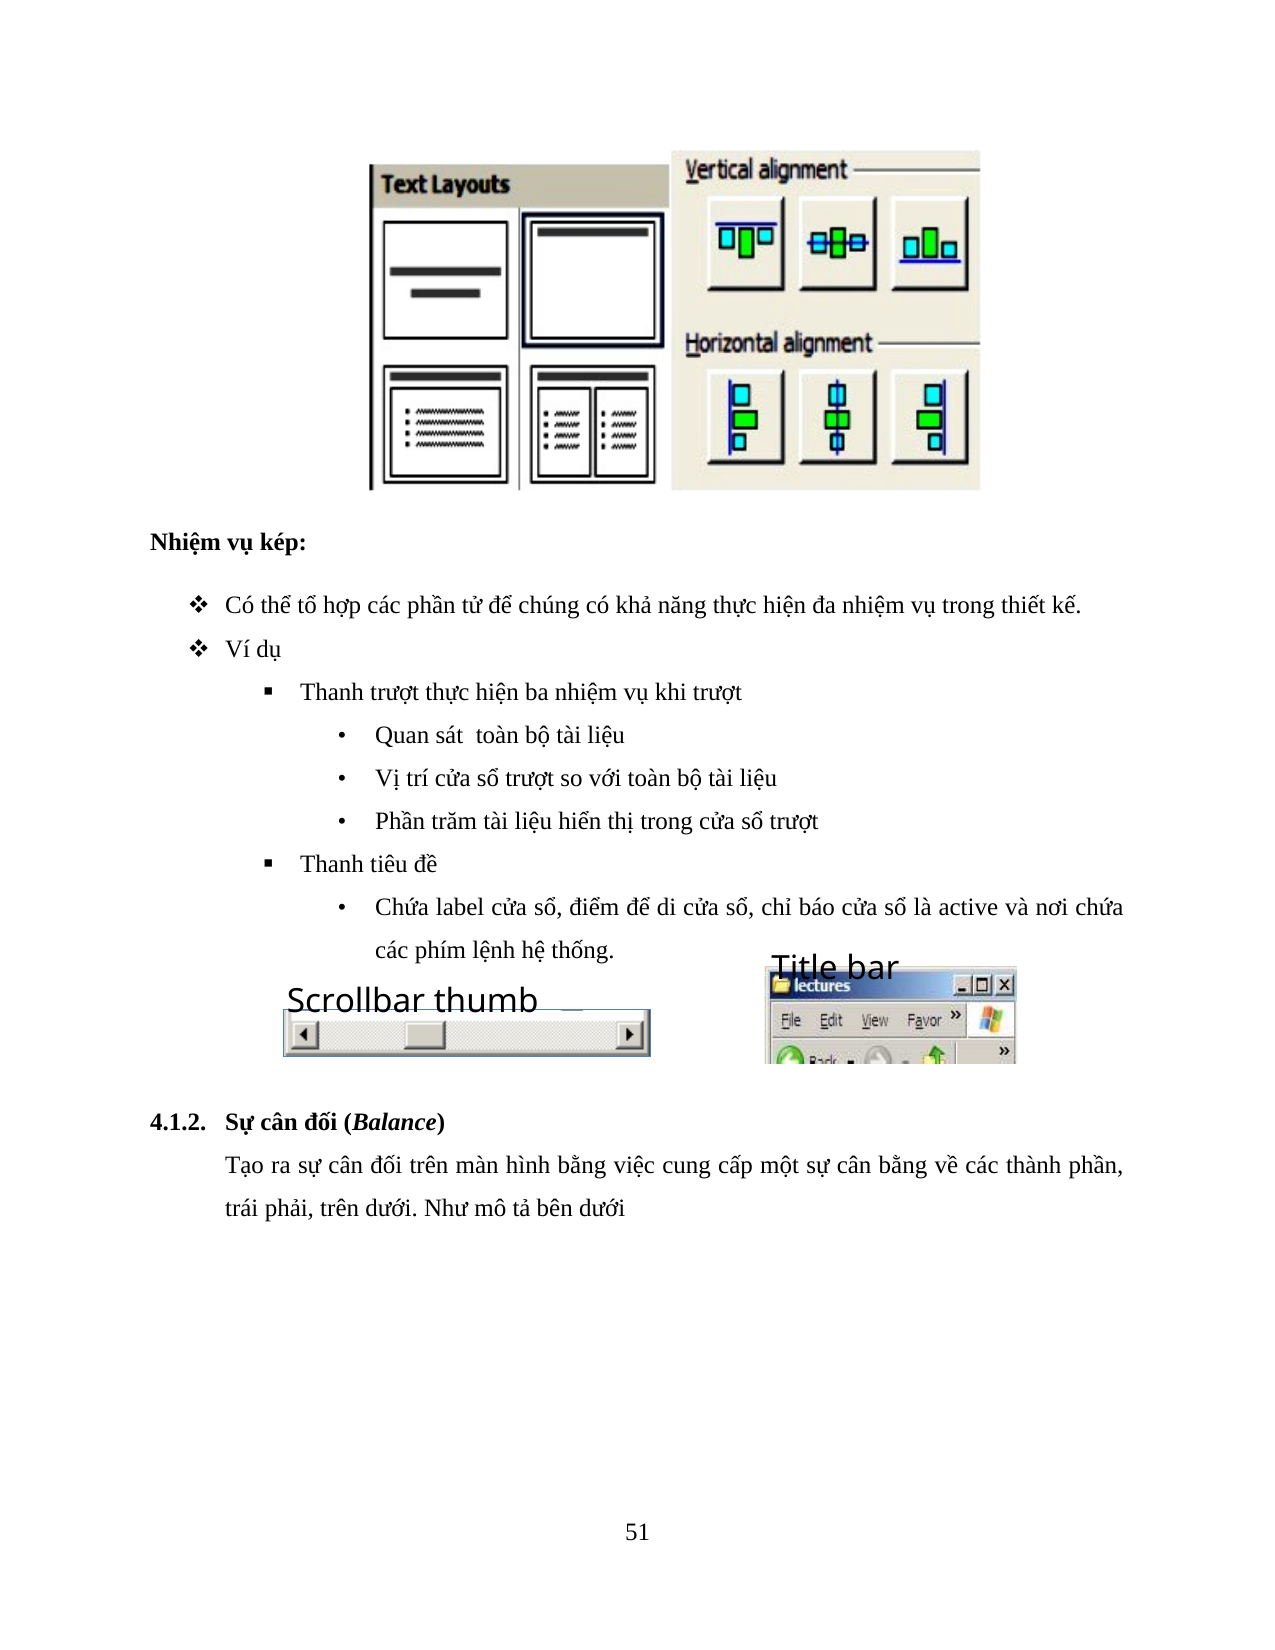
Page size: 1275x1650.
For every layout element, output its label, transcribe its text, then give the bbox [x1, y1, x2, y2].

list Có thể tổ hợp các phần tử để chúng có khả năng thực hiện đa nhiệm vụ trong thiết kế. [187, 591, 1125, 619]
list Phần trăm tài liệu hiển thị trong cửa sổ trượt [337, 806, 1125, 835]
list Thanh tiêu đề [262, 849, 1125, 878]
picture [852, 966, 862, 977]
list Sự cân đối (Balance) [150, 1107, 1125, 1135]
picture [368, 150, 982, 492]
text Nhiệm vụ kép: [150, 527, 1125, 555]
list Quan sát toàn bộ tài liệu [337, 720, 1125, 749]
list Chứa label cửa sổ, điểm để di cửa sổ, chỉ báo cửa sổ là active và nơi chứa các phím lệnh hệ thống. [337, 892, 1125, 964]
picture [871, 970, 879, 977]
picture [284, 1010, 650, 1056]
picture [764, 966, 1018, 1064]
list Tạo ra sự cân đối trên màn hình bằng việc cung cấp một sự cân bằng về các thành phần, trái phải, trên dưới. Như mô tả bên dưới [225, 1150, 1125, 1222]
list Vị trí cửa sổ trượt so với toàn bộ tài liệu [337, 763, 1125, 792]
list Ví dụ [187, 634, 1125, 662]
list Thanh trượt thực hiện ba nhiệm vụ khi trượt [262, 677, 1125, 706]
